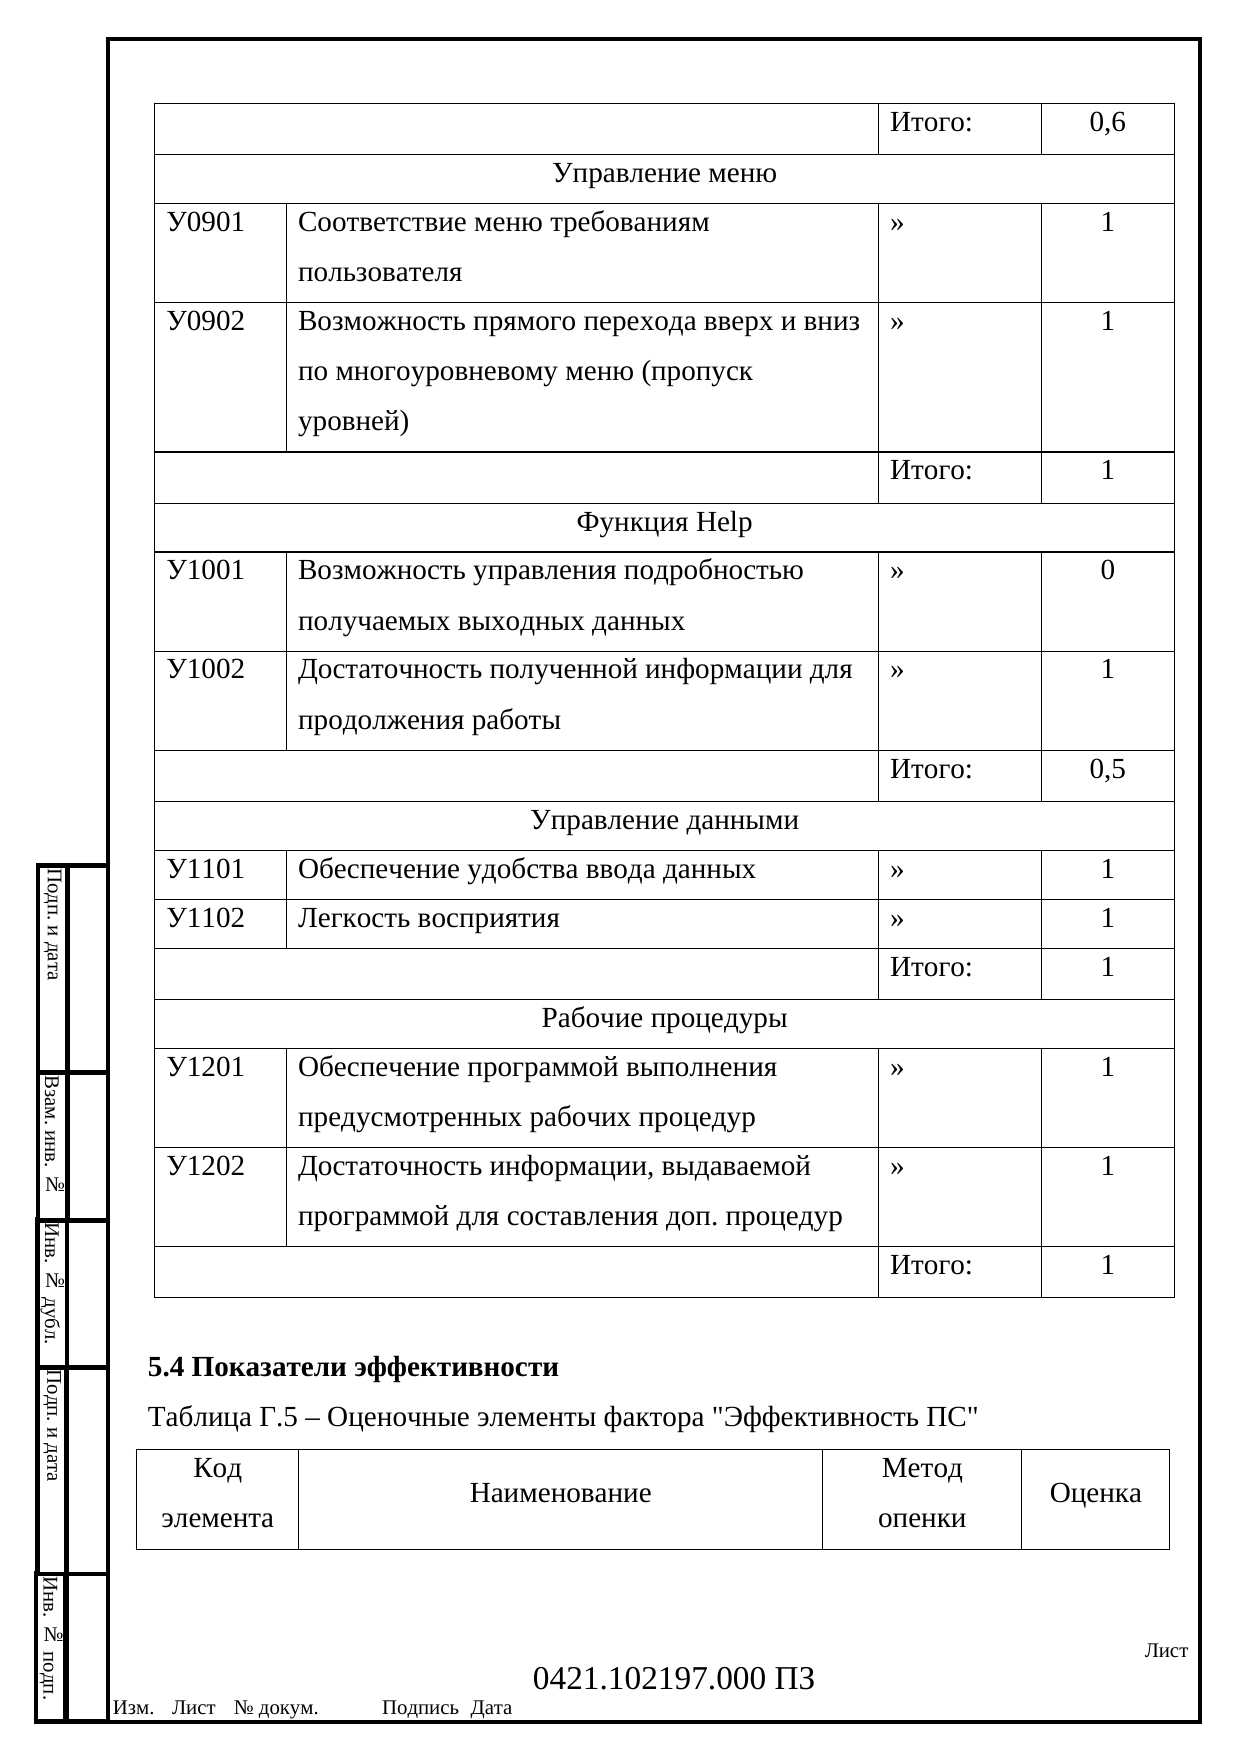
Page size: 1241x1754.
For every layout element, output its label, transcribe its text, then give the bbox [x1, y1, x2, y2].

table_cell У1201 [155, 1049, 286, 1147]
table_cell Итого: [879, 453, 1041, 503]
table_cell У1102 [155, 900, 286, 948]
table_cell Достаточность информации, выдаваемой программой для составления доп. процедур [287, 1148, 878, 1246]
table_cell Обеспечение программой выполнения предусмотренных рабочих процедур [287, 1049, 878, 1147]
table_cell Итого: [879, 949, 1041, 999]
table_cell Итого: [879, 1247, 1041, 1297]
table_cell У0901 [155, 204, 286, 302]
table_cell » [879, 900, 1041, 948]
text Таблица Г.5 – Оценочные элементы фактора "Эффективность ПС" [148, 1399, 1181, 1432]
table_header 0,6 [1042, 104, 1174, 154]
table_cell » [879, 303, 1041, 451]
table_cell » [879, 652, 1041, 750]
table_cell Возможность прямого перехода вверх и вниз по многоуровневому меню (пропуск уровней) [287, 303, 878, 451]
table_cell 0,5 [1042, 751, 1174, 801]
table_cell Достаточность полученной информации для продолжения работы [287, 652, 878, 750]
table_header [155, 104, 878, 154]
table_cell » [879, 851, 1041, 899]
table_cell 1 [1042, 1049, 1174, 1147]
table_cell 1 [1042, 453, 1174, 503]
table_cell У1001 [155, 553, 286, 651]
table_header Наименование [299, 1450, 822, 1548]
table_cell » [879, 1049, 1041, 1147]
table_cell » [879, 553, 1041, 651]
table_cell 1 [1042, 851, 1174, 899]
table_cell У0902 [155, 303, 286, 451]
table_cell Соответствие меню требованиям пользователя [287, 204, 878, 302]
table_cell У1101 [155, 851, 286, 899]
table_cell » [879, 204, 1041, 302]
table_cell Легкость восприятия [287, 900, 878, 948]
table_cell Управление данными [155, 802, 1174, 850]
table_cell 1 [1042, 900, 1174, 948]
table_header Метод опенки [823, 1450, 1021, 1548]
table_cell [155, 949, 878, 999]
table_header Итого: [879, 104, 1041, 154]
table_cell 1 [1042, 1247, 1174, 1297]
table_cell Рабочие процедуры [155, 1000, 1174, 1048]
table_cell 1 [1042, 303, 1174, 451]
table_cell » [879, 1148, 1041, 1246]
table_cell [155, 751, 878, 801]
table_cell 1 [1042, 204, 1174, 302]
table_cell Возможность управления подробностью получаемых выходных данных [287, 553, 878, 651]
table_cell Функция Help [155, 504, 1174, 551]
table_cell 1 [1042, 949, 1174, 999]
table_cell Управление меню [155, 155, 1174, 203]
table_cell У1202 [155, 1148, 286, 1246]
table_header Оценка [1022, 1450, 1169, 1548]
table_cell 1 [1042, 652, 1174, 750]
table_cell Обеспечение удобства ввода данных [287, 851, 878, 899]
table_cell 0 [1042, 553, 1174, 651]
text 5.4 Показатели эффективности [148, 1349, 1181, 1382]
table_cell [155, 453, 878, 503]
table_cell 1 [1042, 1148, 1174, 1246]
table_cell У1002 [155, 652, 286, 750]
table_cell Итого: [879, 751, 1041, 801]
table_cell [155, 1247, 878, 1297]
table_header Код элемента [137, 1450, 298, 1548]
